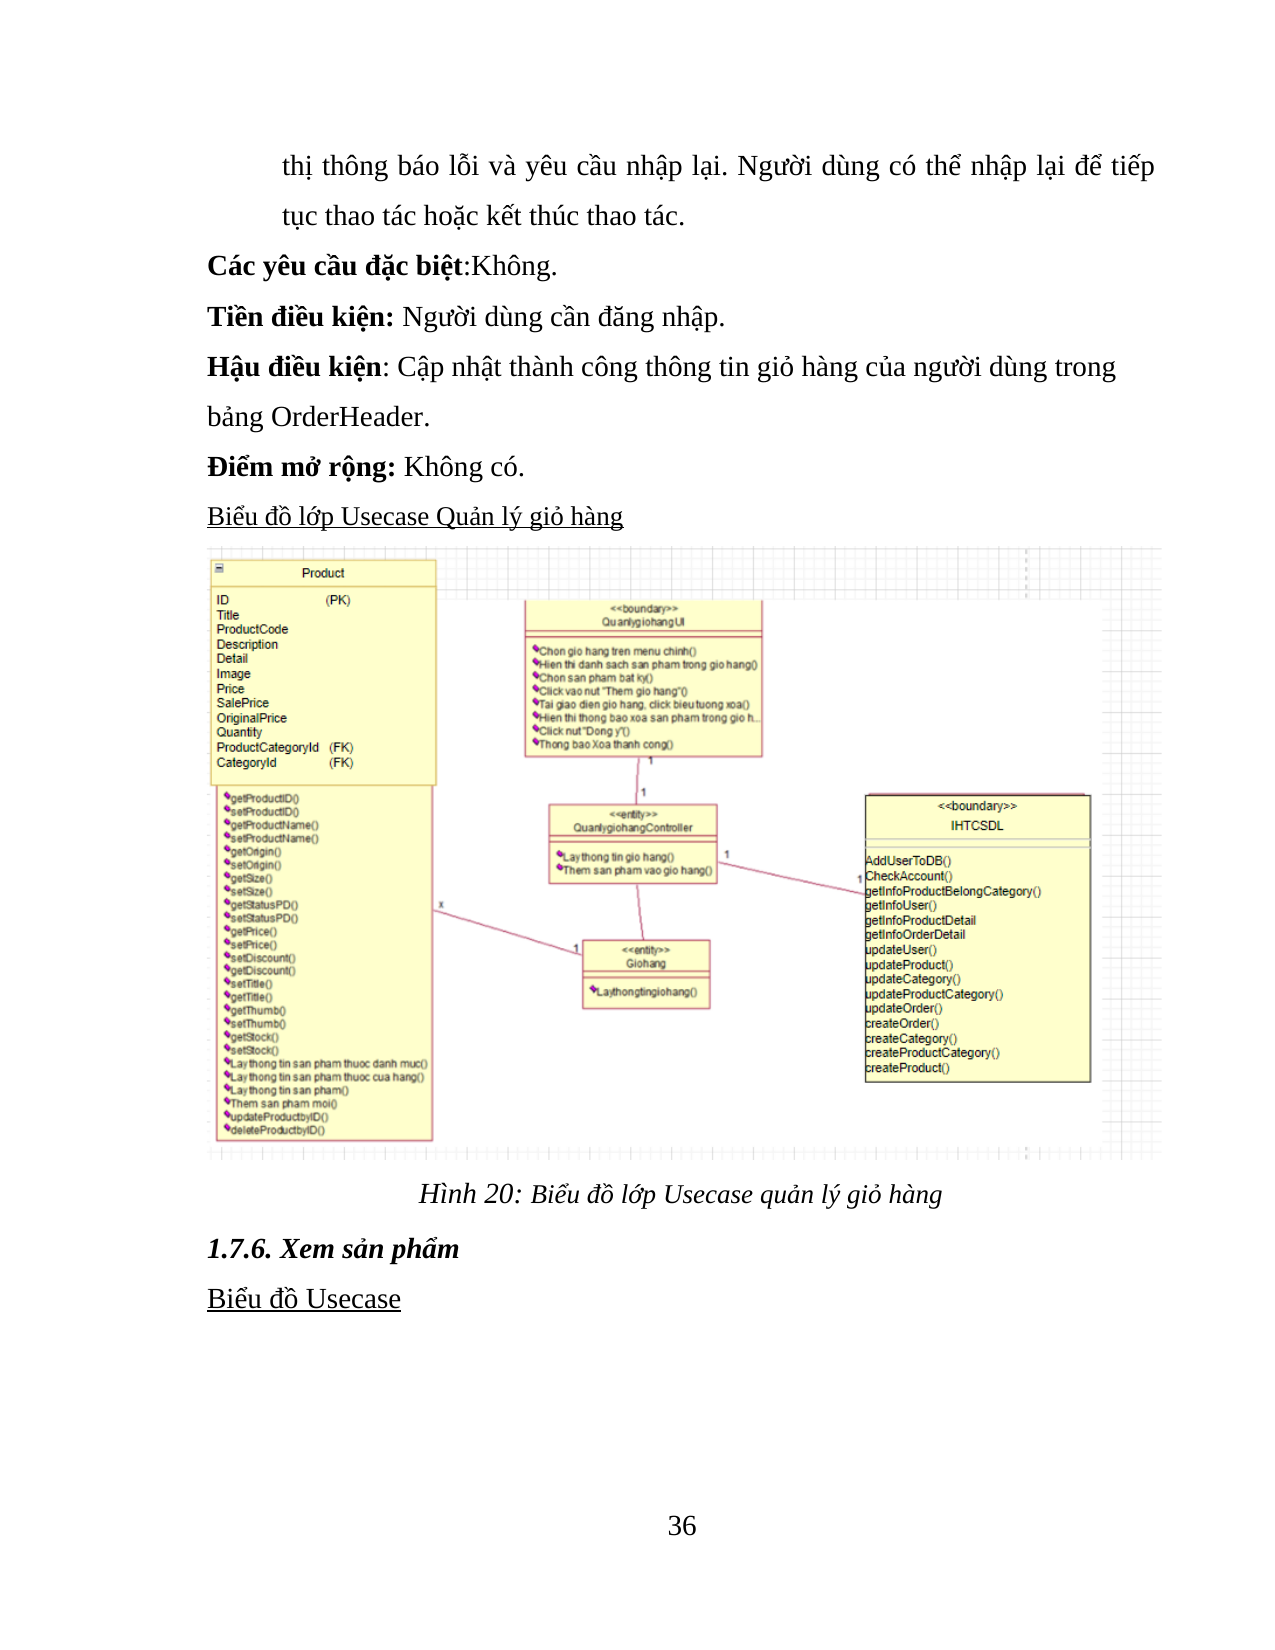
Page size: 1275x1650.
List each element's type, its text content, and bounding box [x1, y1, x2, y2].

subtitle 1.7.6. Xem sản phẩm [207, 1231, 1157, 1264]
picture [206, 546, 1162, 1160]
text Hình 20: Biểu đồ lớp Usecase quản lý giỏ hàng [207, 1176, 1157, 1210]
text Các yêu cầu đặc biệt:Không. [207, 248, 1157, 282]
text Tiền điều kiện: Người dùng cần đăng nhập. [207, 299, 1157, 332]
text Biểu đồ lớp Usecase Quản lý giỏ hàng [207, 500, 1157, 531]
text Điểm mở rộng: Không có. [207, 449, 1157, 483]
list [244, 148, 1157, 232]
text Biểu đồ Usecase [207, 1281, 1157, 1314]
text Hậu điều kiện: Cập nhật thành công thông tin giỏ hàng của người dùng trong bảng OrderHeader. [207, 349, 1157, 433]
